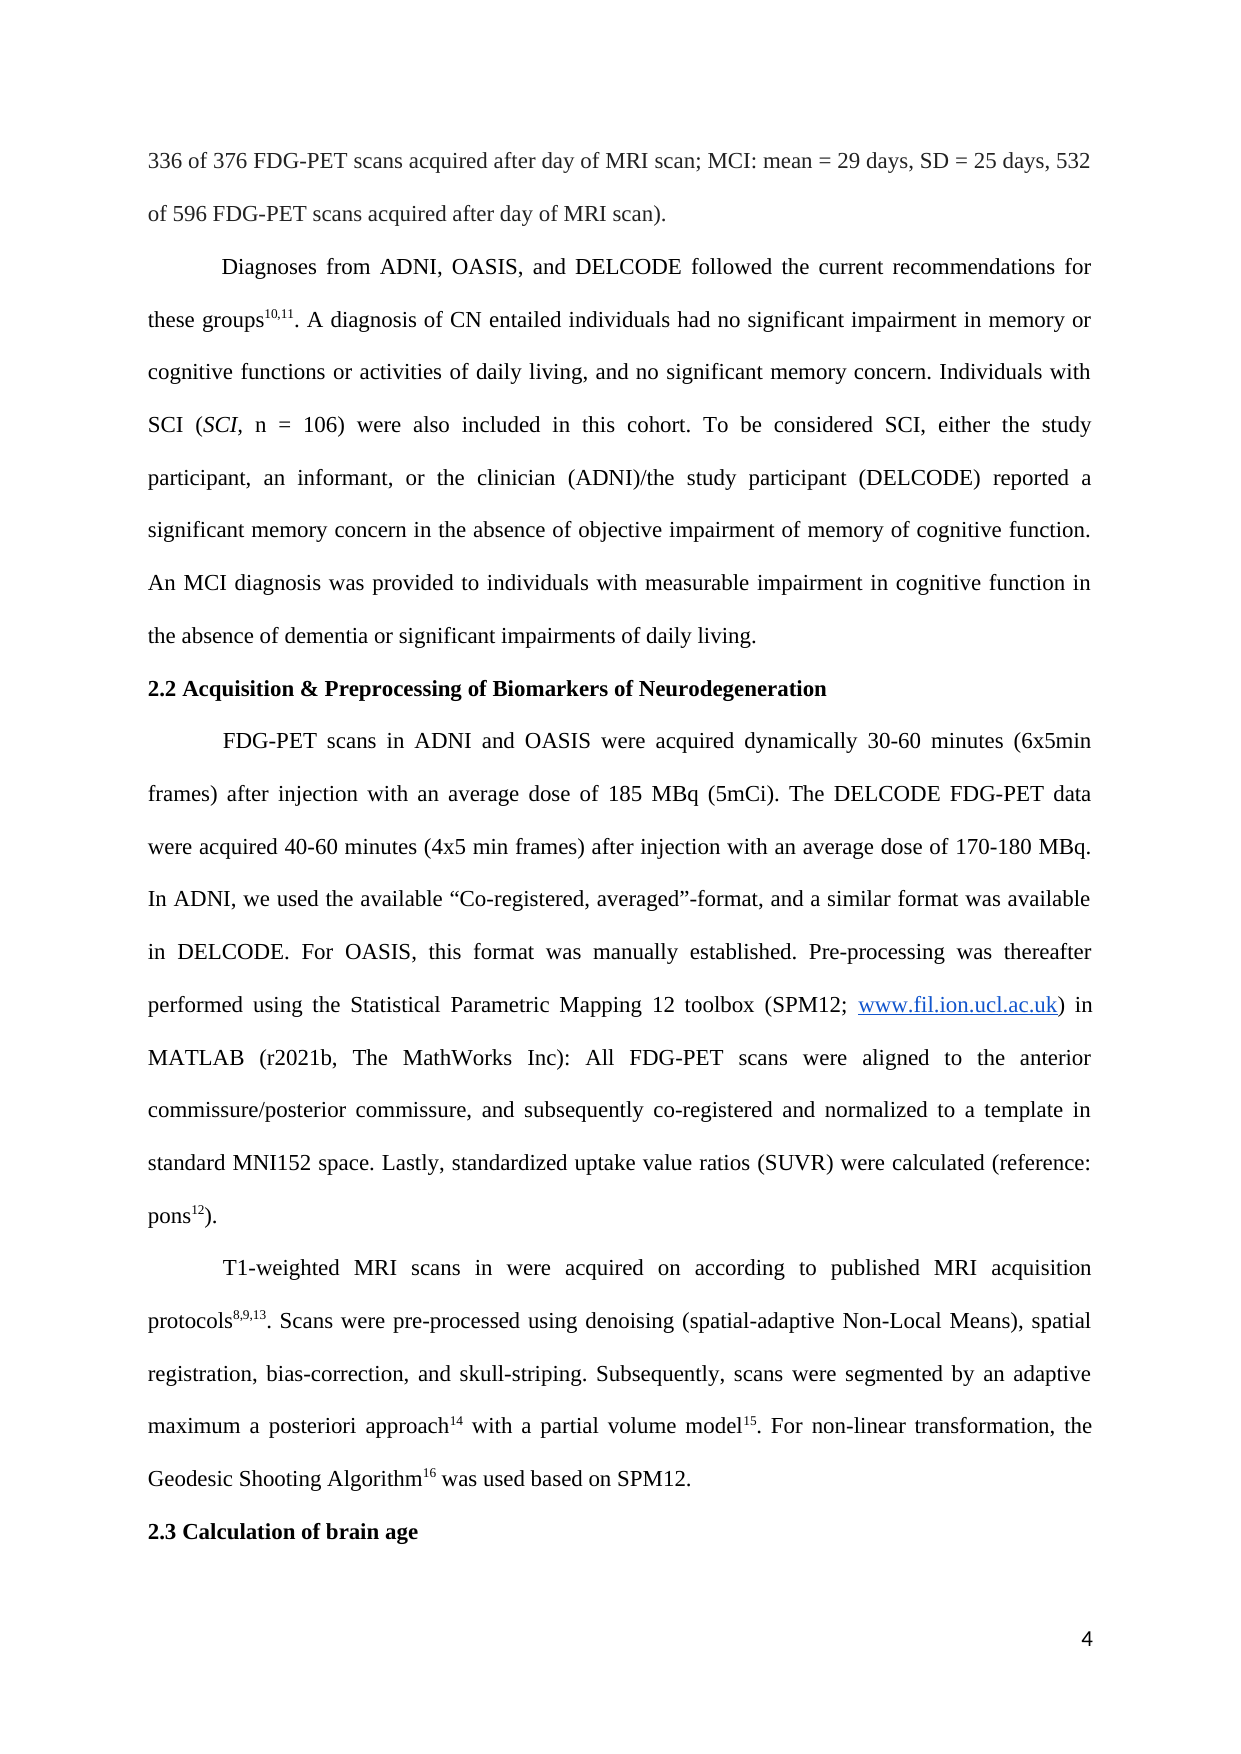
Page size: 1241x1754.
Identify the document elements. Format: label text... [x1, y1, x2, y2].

text Diagnoses from ADNI, OASIS, and DELCODE followed the current recommendations for these groups10,11. A diagnosis of CN entailed individuals had no significant impairment in memory or cognitive functions or activities of daily living, and no significant memory concern. Individuals with SCI (SCI, n = 106) were also included in this cohort. To be considered SCI, either the study participant, an informant, or the clinician (ADNI)/the study participant (DELCODE) reported a significant memory concern in the absence of objective impairment of memory of cognitive function. An MCI diagnosis was provided to individuals with measurable impairment in cognitive function in the absence of dementia or significant impairments of daily living. [148, 253, 1093, 648]
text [148, 174, 1093, 227]
text 2.2 Acquisition & Preprocessing of Biomarkers of Neurodegeneration [148, 675, 1093, 701]
text 2.3 Calculation of brain age [148, 1518, 1093, 1544]
text FDG-PET scans in ADNI and OASIS were acquired dynamically 30-60 minutes (6x5min frames) after injection with an average dose of 185 MBq (5mCi). The DELCODE FDG-PET data were acquired 40-60 minutes (4x5 min frames) after injection with an average dose of 170-180 MBq. In ADNI, we used the available “Co-registered, averaged”-format, and a similar format was available in DELCODE. For OASIS, this format was manually established. Pre-processing was thereafter performed using the Statistical Parametric Mapping 12 toolbox (SPM12; www.fil.ion.ucl.ac.uk) in MATLAB (r2021b, The MathWorks Inc): All FDG-PET scans were aligned to the anterior commissure/posterior commissure, and subsequently co-registered and normalized to a template in standard MNI152 space. Lastly, standardized uptake value ratios (SUVR) were calculated (reference: pons12). [148, 727, 1093, 1228]
text T1-weighted MRI scans in were acquired on according to published MRI acquisition protocols8,9,13. Scans were pre-processed using denoising (spatial-adaptive Non-Local Means), spatial registration, bias-correction, and skull-striping. Subsequently, scans were segmented by an adaptive maximum a posteriori approach14 with a partial volume model15. For non-linear transformation, the Geodesic Shooting Algorithm16 was used based on SPM12. [148, 1254, 1093, 1492]
